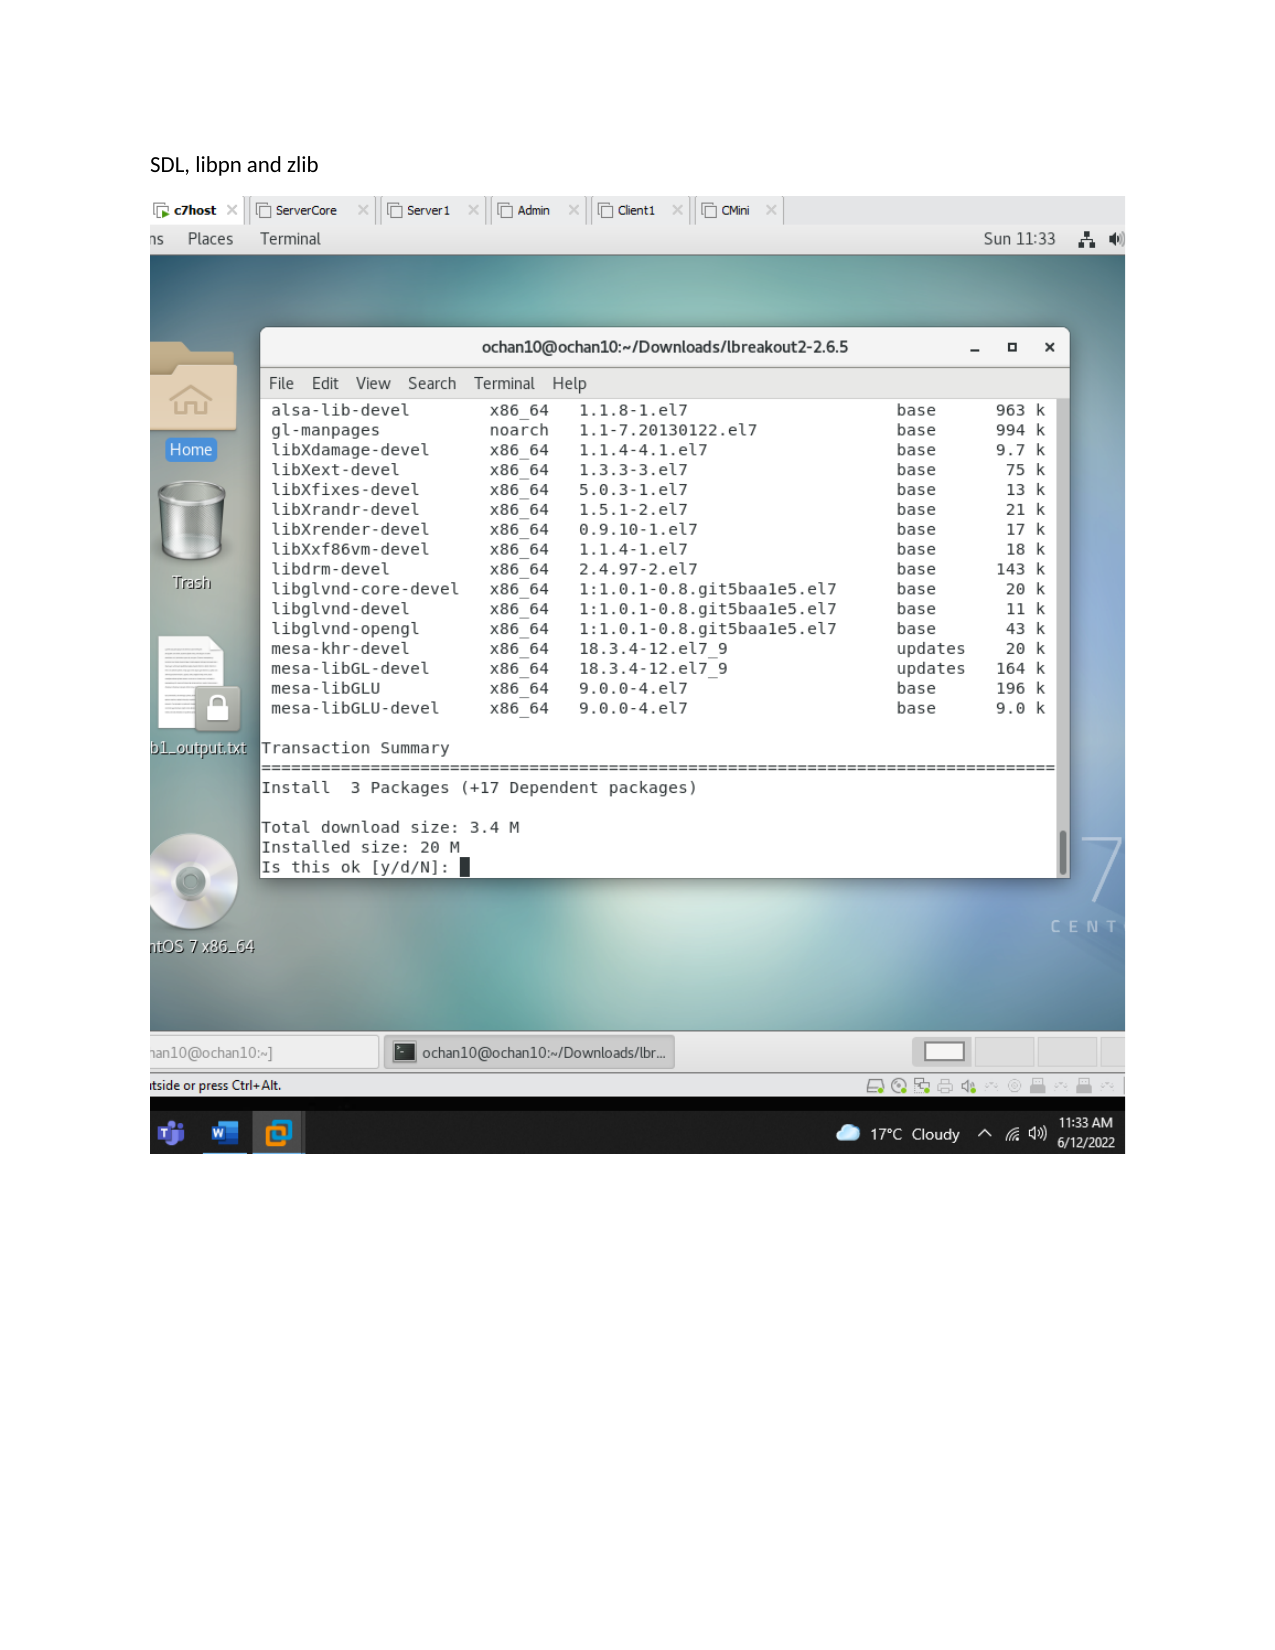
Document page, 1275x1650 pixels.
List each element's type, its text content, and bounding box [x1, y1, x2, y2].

text SDL, libpn and zlib [150, 150, 1125, 178]
picture [150, 196, 1125, 1154]
